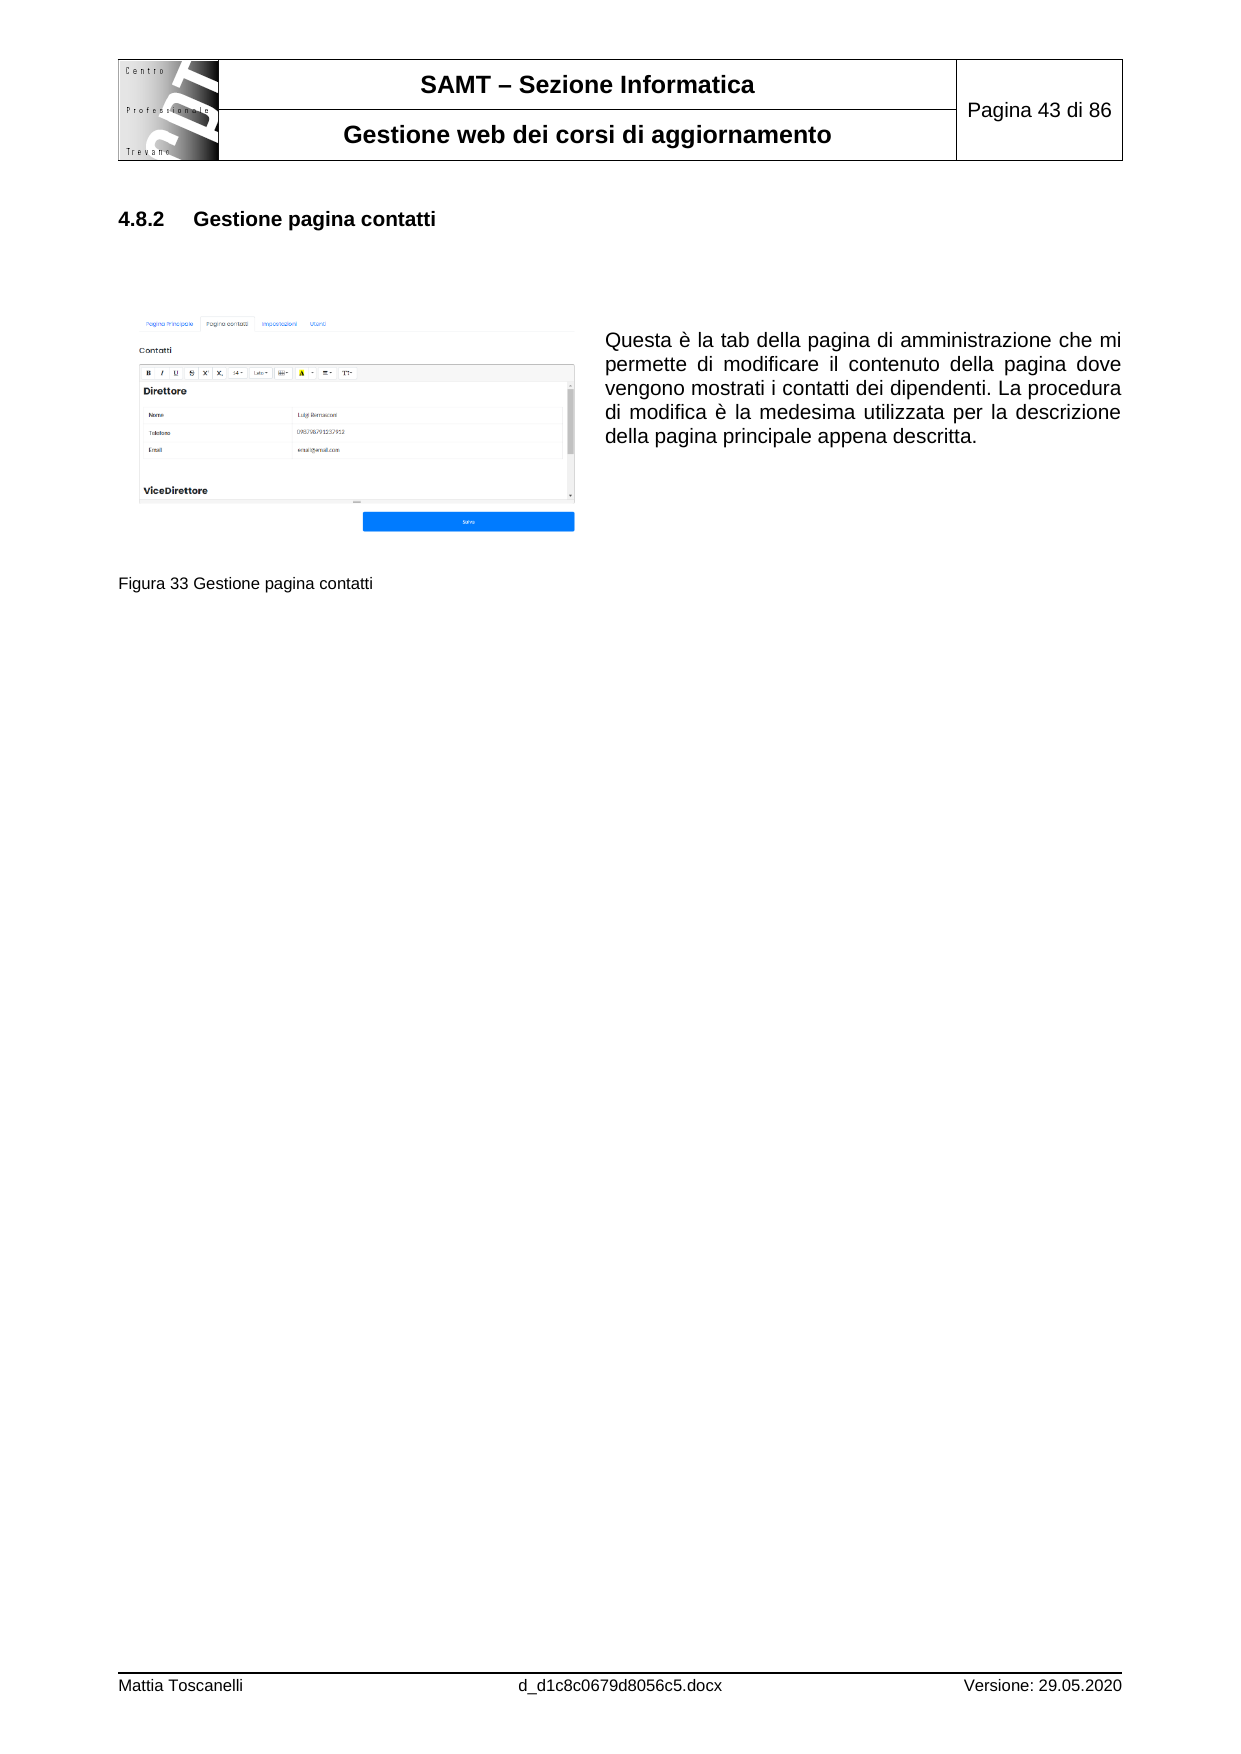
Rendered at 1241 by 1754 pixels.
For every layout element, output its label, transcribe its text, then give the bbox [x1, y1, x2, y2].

picture [118, 305, 587, 536]
picture [118, 60, 219, 160]
text Questa è la tab della pagina di amministrazione che mi permette di modificare il contenuto della pagina dove vengono mostrati i contatti dei dipendenti. La procedura di modifica è la medesima utilizzata per la descrizione della pagina principale appena descritta. [587, 328, 1122, 447]
subtitle Gestione pagina contatti [118, 207, 1122, 231]
